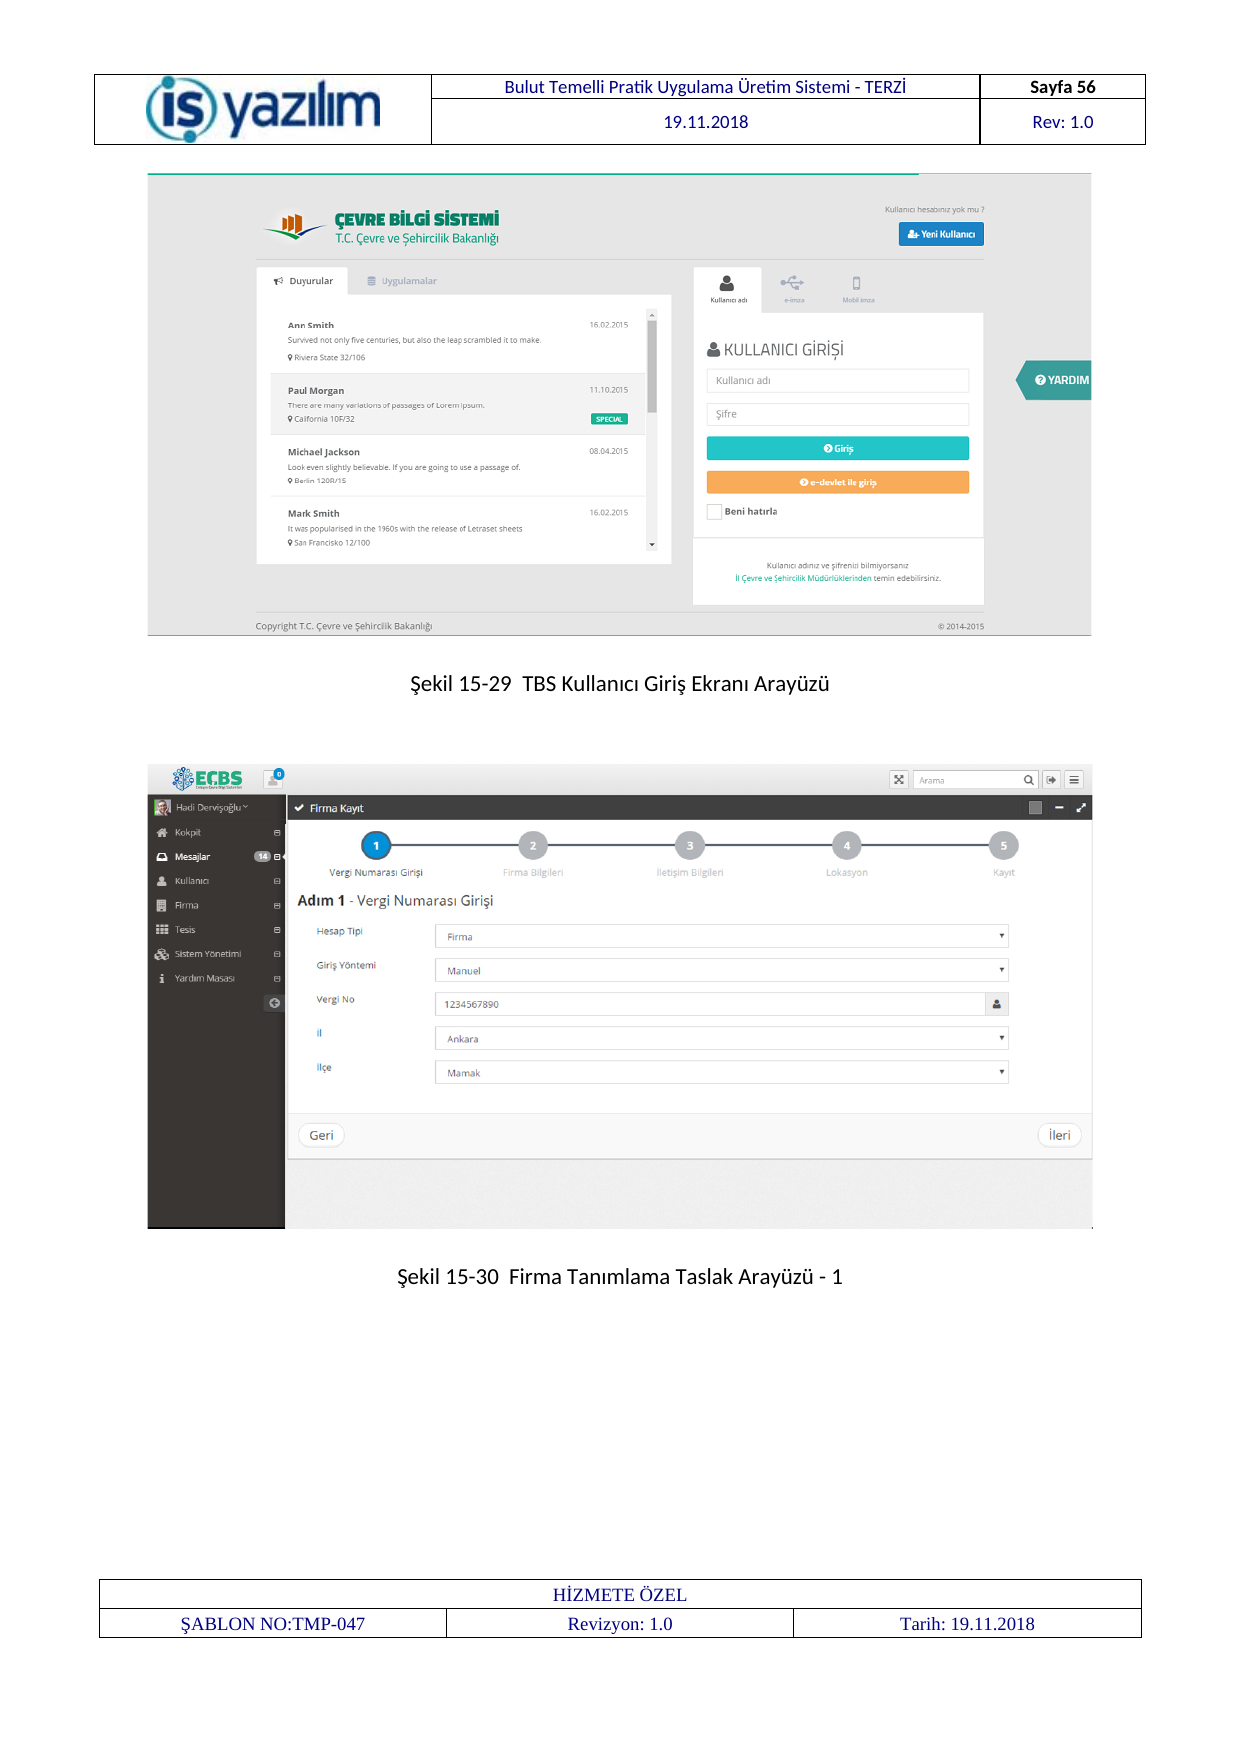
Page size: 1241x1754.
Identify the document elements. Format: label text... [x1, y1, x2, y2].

picture [147, 764, 1093, 1229]
picture [146, 75, 380, 143]
picture [147, 173, 1092, 636]
